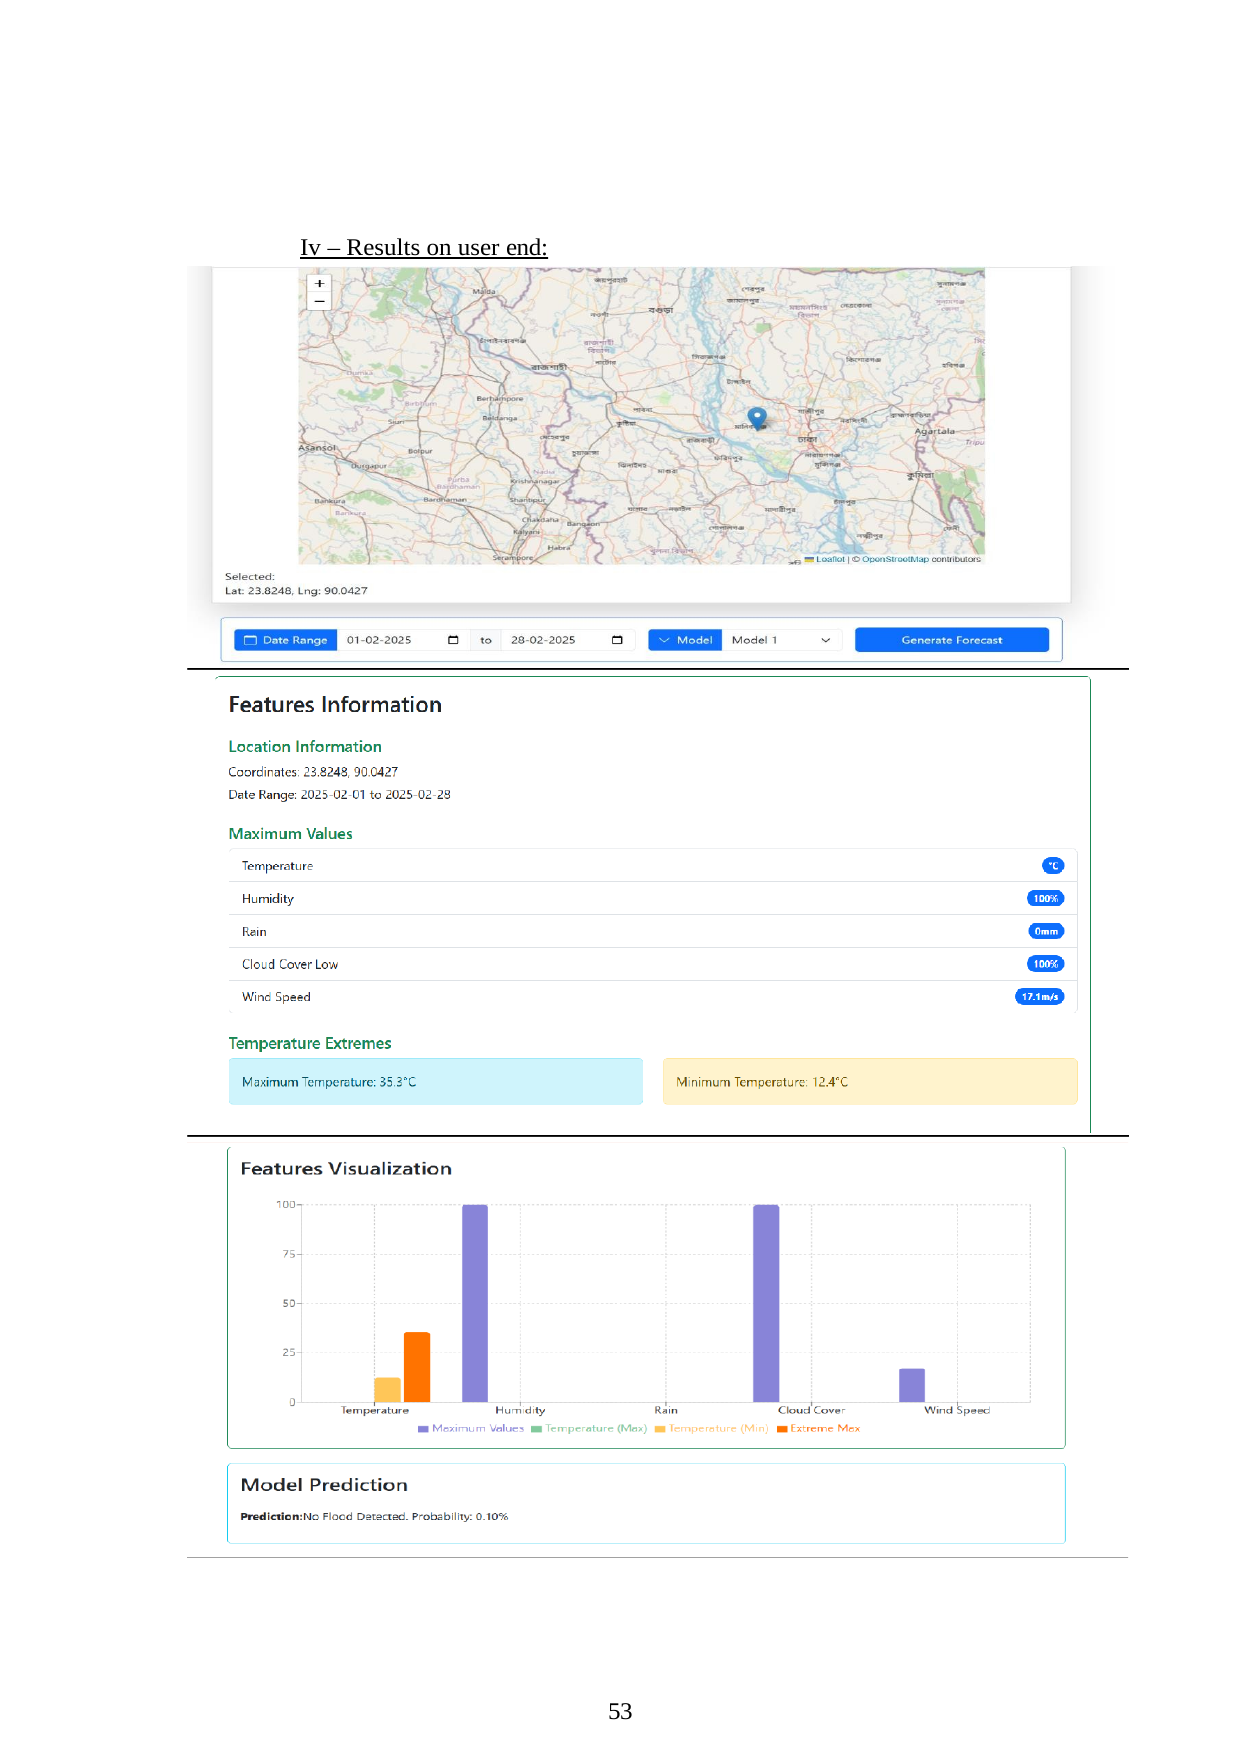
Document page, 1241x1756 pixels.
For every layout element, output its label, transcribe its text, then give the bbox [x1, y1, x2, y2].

picture [187, 1135, 1129, 1558]
picture [187, 668, 1129, 1133]
picture [187, 266, 1115, 666]
text Iv – Results on user end: [300, 233, 1015, 261]
